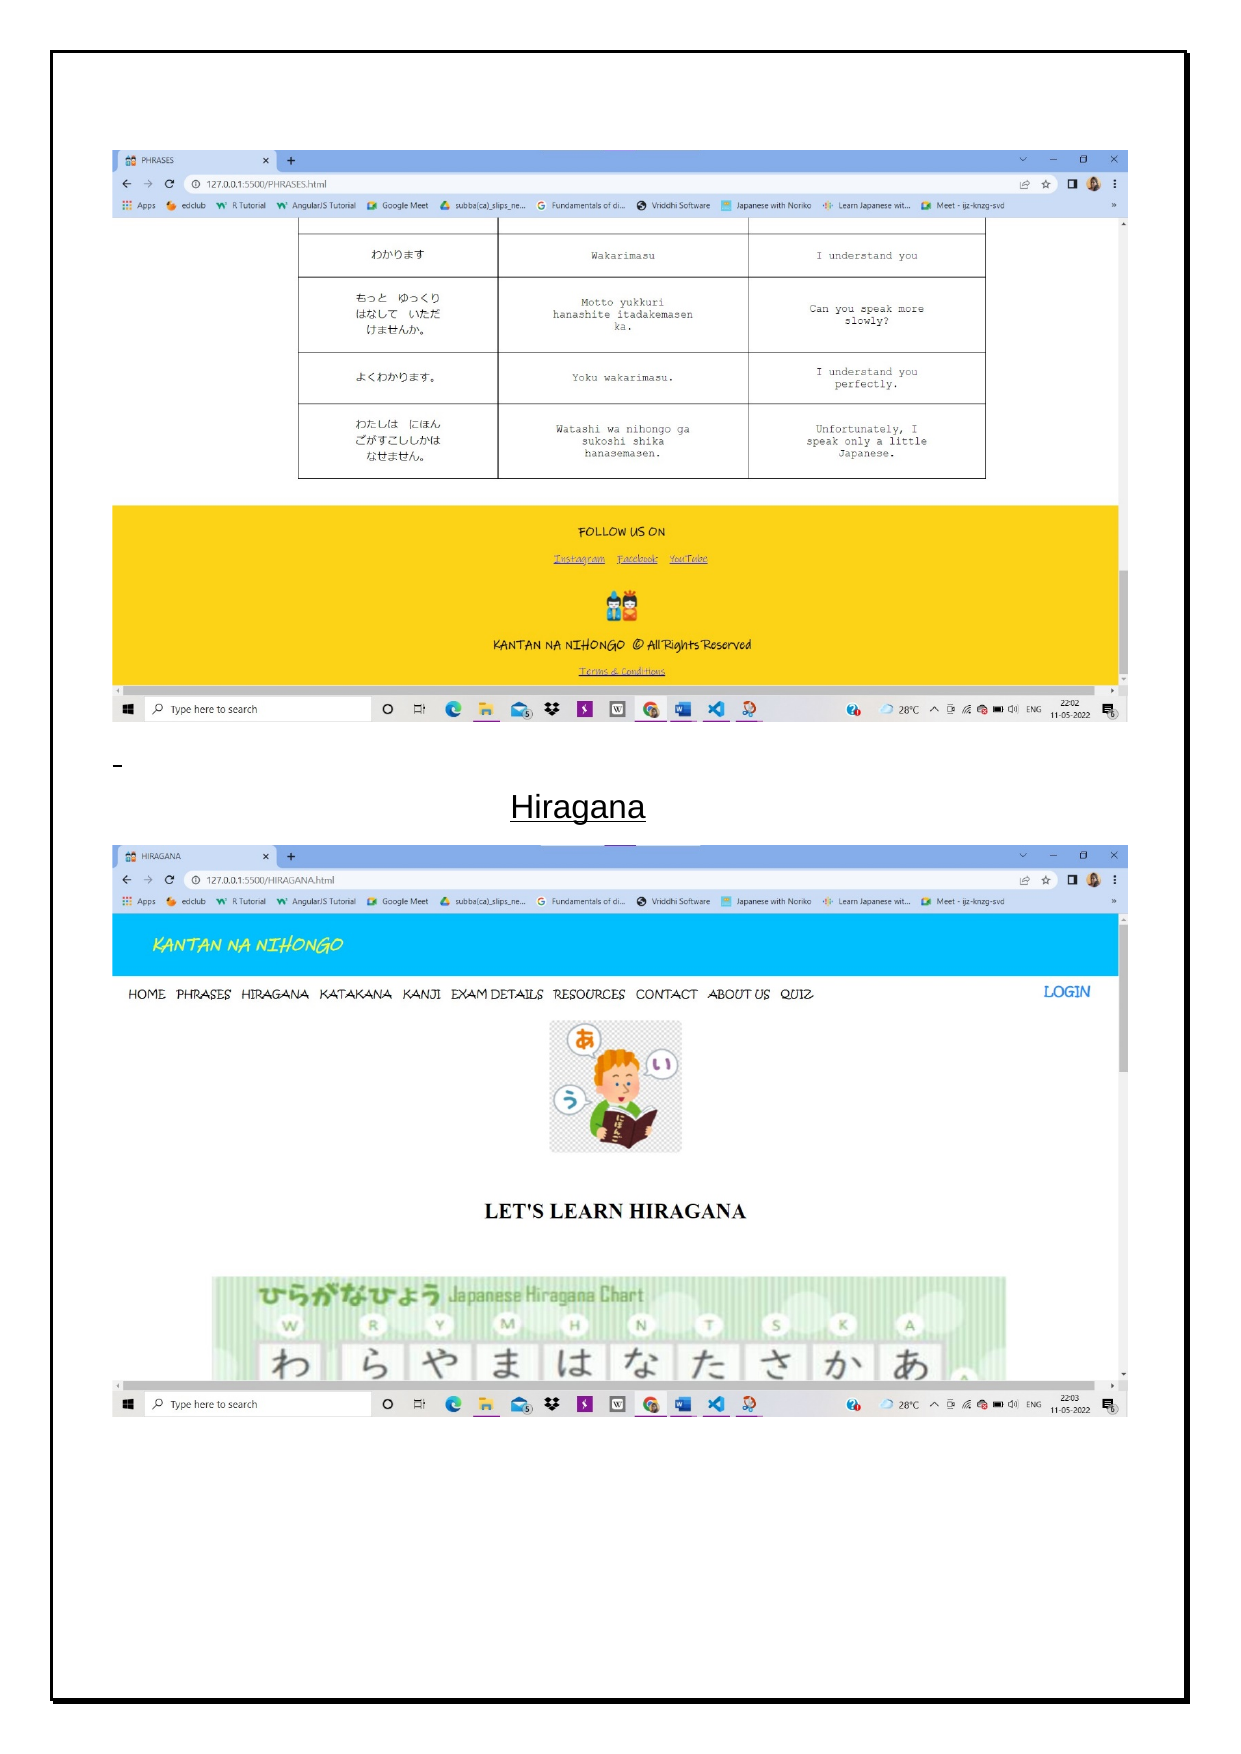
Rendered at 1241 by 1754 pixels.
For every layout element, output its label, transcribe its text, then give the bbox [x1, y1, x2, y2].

picture [197, 939, 221, 952]
picture [112, 845, 1128, 1417]
picture [228, 939, 250, 952]
picture [112, 150, 1128, 722]
text Hiragana [112, 787, 1125, 826]
picture [153, 937, 199, 952]
picture [256, 936, 343, 953]
